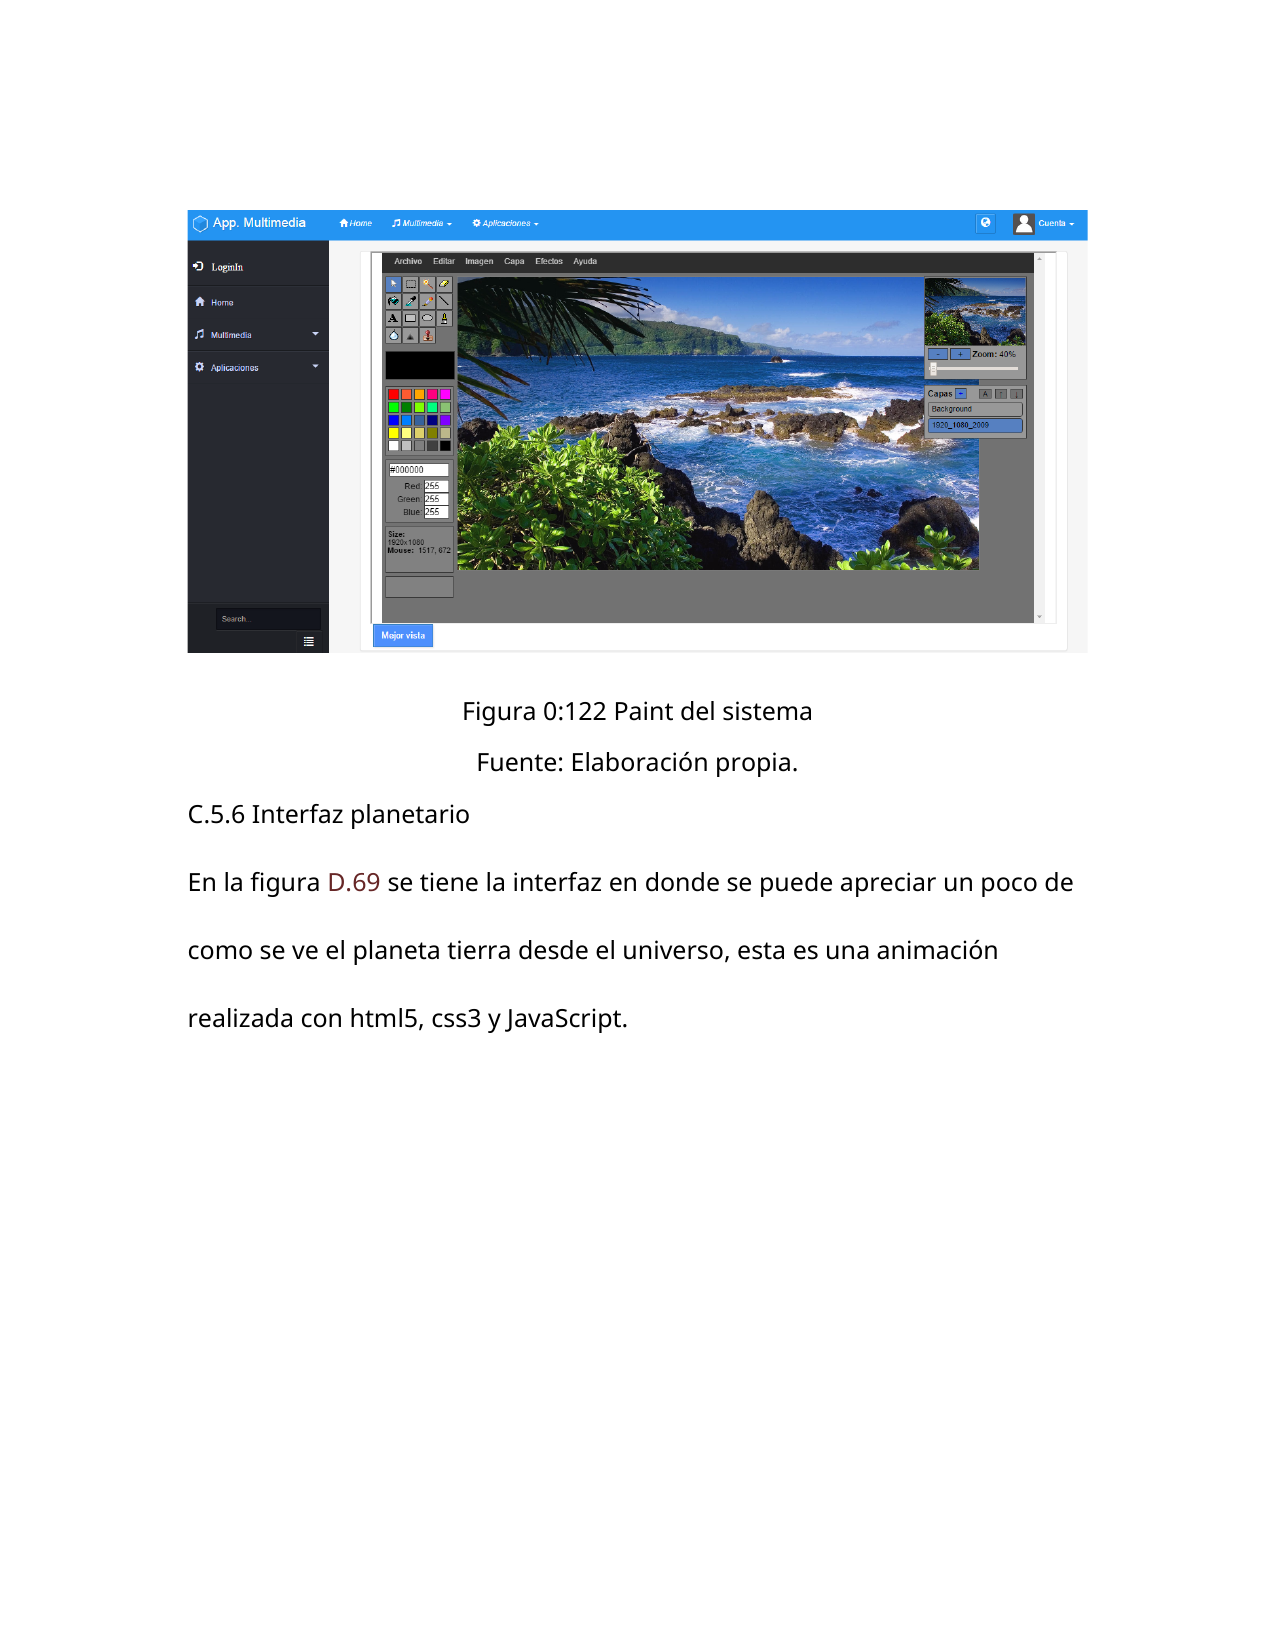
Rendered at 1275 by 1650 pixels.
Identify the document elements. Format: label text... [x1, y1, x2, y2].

text Fuente: Elaboración propia. [187, 745, 1087, 779]
text C.5.6 Interfaz planetario [187, 797, 1087, 831]
text En la figura D.69 se tiene la interfaz en donde se puede apreciar un poco de como se ve el planeta tierra desde el universo, esta es una animación realizada con html5, css3 y JavaScript. [187, 865, 1087, 1035]
